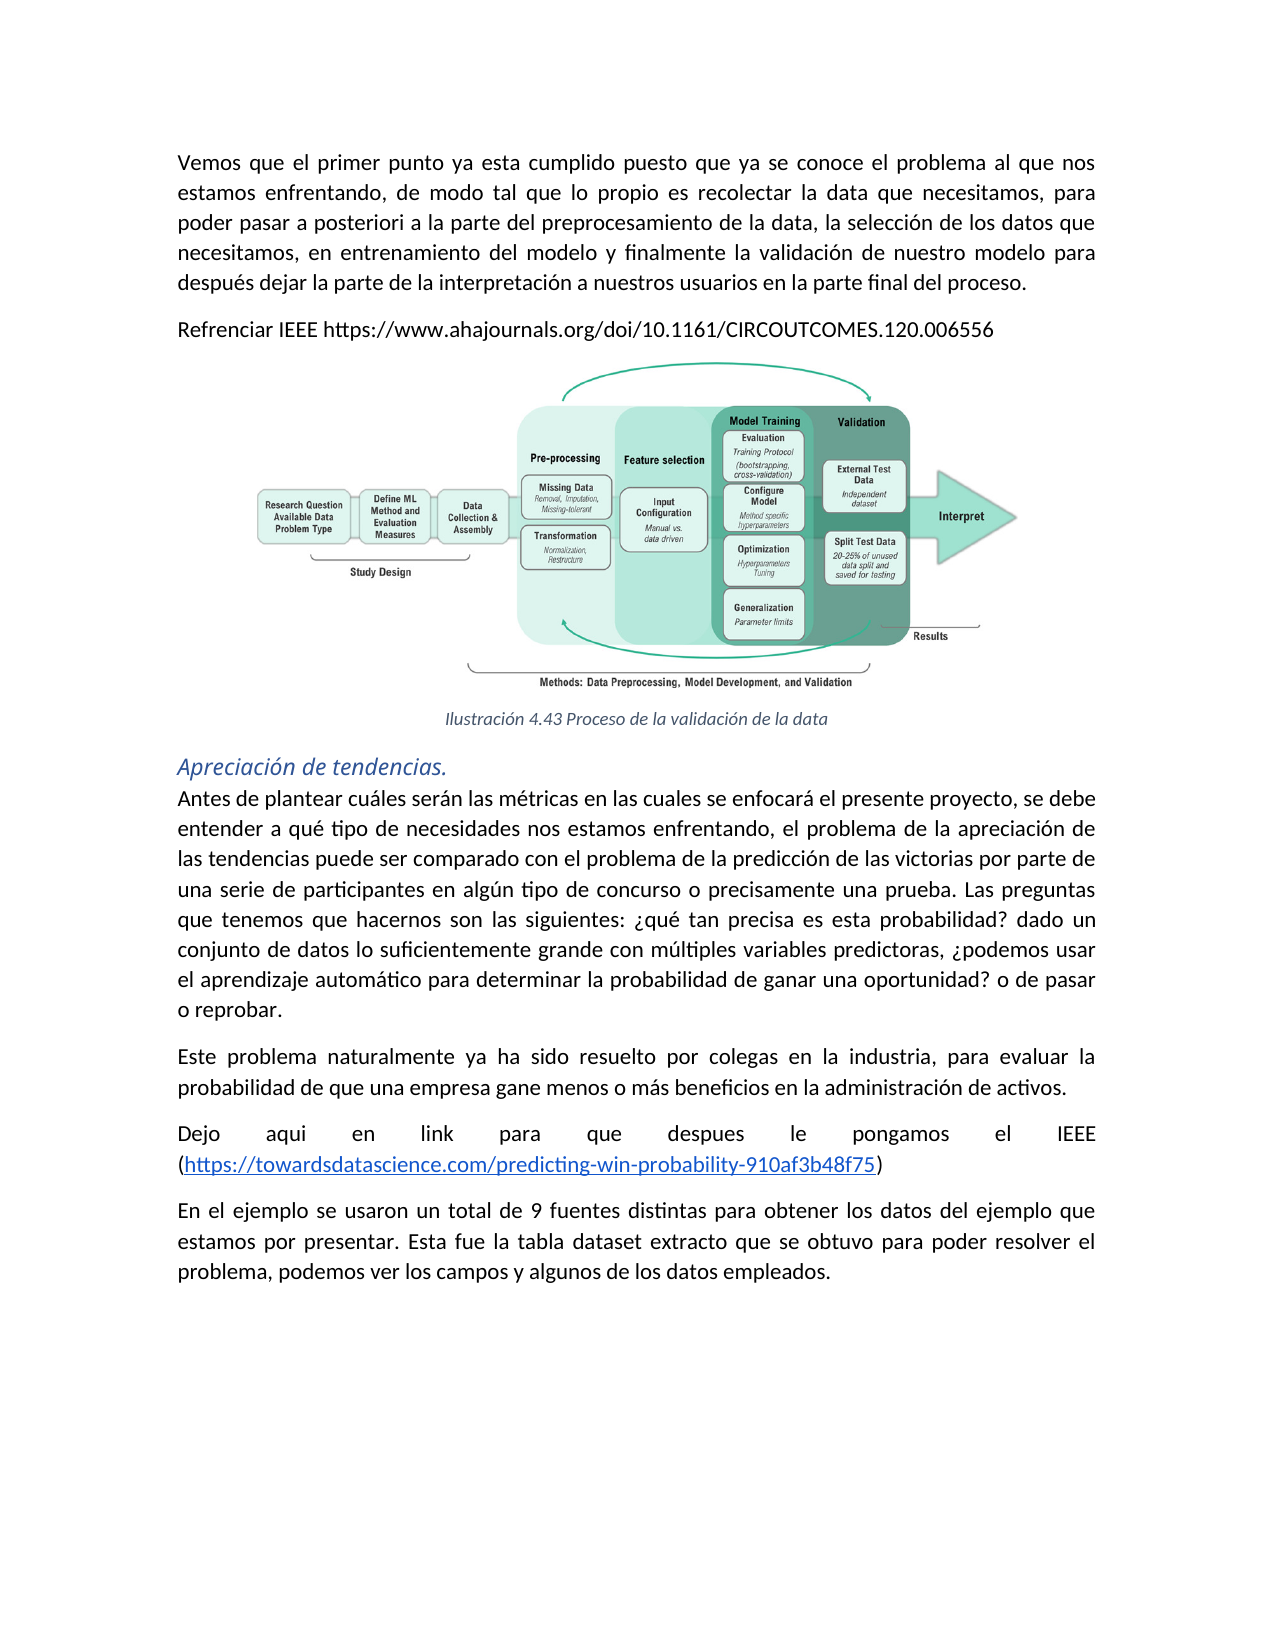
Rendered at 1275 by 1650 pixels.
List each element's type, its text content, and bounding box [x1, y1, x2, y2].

text Refrenciar IEEE https://www.ahajournals.org/doi/10.1161/CIRCOUTCOMES.120.006556 [177, 315, 1098, 343]
text En el ejemplo se usaron un total de 9 fuentes distintas para obtener los datos del ejemplo que estamos por presentar. Esta fue la tabla dataset extracto que se obtuvo para poder resolver el problema, podemos ver los campos y algunos de los datos empleados. [177, 1197, 1098, 1285]
subtitle Apreciación de tendencias. [177, 750, 1098, 782]
text Antes de plantear cuáles serán las métricas en las cuales se enfocará el presente proyecto, se debe entender a qué tipo de necesidades nos estamos enfrentando, el problema de la apreciación de las tendencias puede ser comparado con el problema de la predicción de las victorias por parte de una serie de participantes en algún tipo de concurso o precisamente una prueba. Las preguntas que tenemos que hacernos son las siguientes: ¿qué tan precisa es esta probabilidad? dado un conjunto de datos lo suficientemente grande con múltiples variables predictoras, ¿podemos usar el aprendizaje automático para determinar la probabilidad de ganar una oportunidad? o de pasar o reprobar. [177, 784, 1098, 1024]
picture [257, 362, 1019, 688]
text Este problema naturalmente ya ha sido resuelto por colegas en la industria, para evaluar la probabilidad de que una empresa gane menos o más beneficios en la administración de activos. [177, 1042, 1098, 1101]
text Vemos que el primer punto ya esta cumplido puesto que ya se conoce el problema al que nos estamos enfrentando, de modo tal que lo propio es recolectar la data que necesitamos, para poder pasar a posteriori a la parte del preprocesamiento de la data, la selección de los datos que necesitamos, en entrenamiento del modelo y finalmente la validación de nuestro modelo para después dejar la parte de la interpretación a nuestros usuarios en la parte final del proceso. [177, 148, 1098, 296]
text Dejo aqui en link para que despues le pongamos el IEEE (https://towardsdatascience.com/predicting-win-probability-910af3b48f75) [177, 1119, 1098, 1178]
